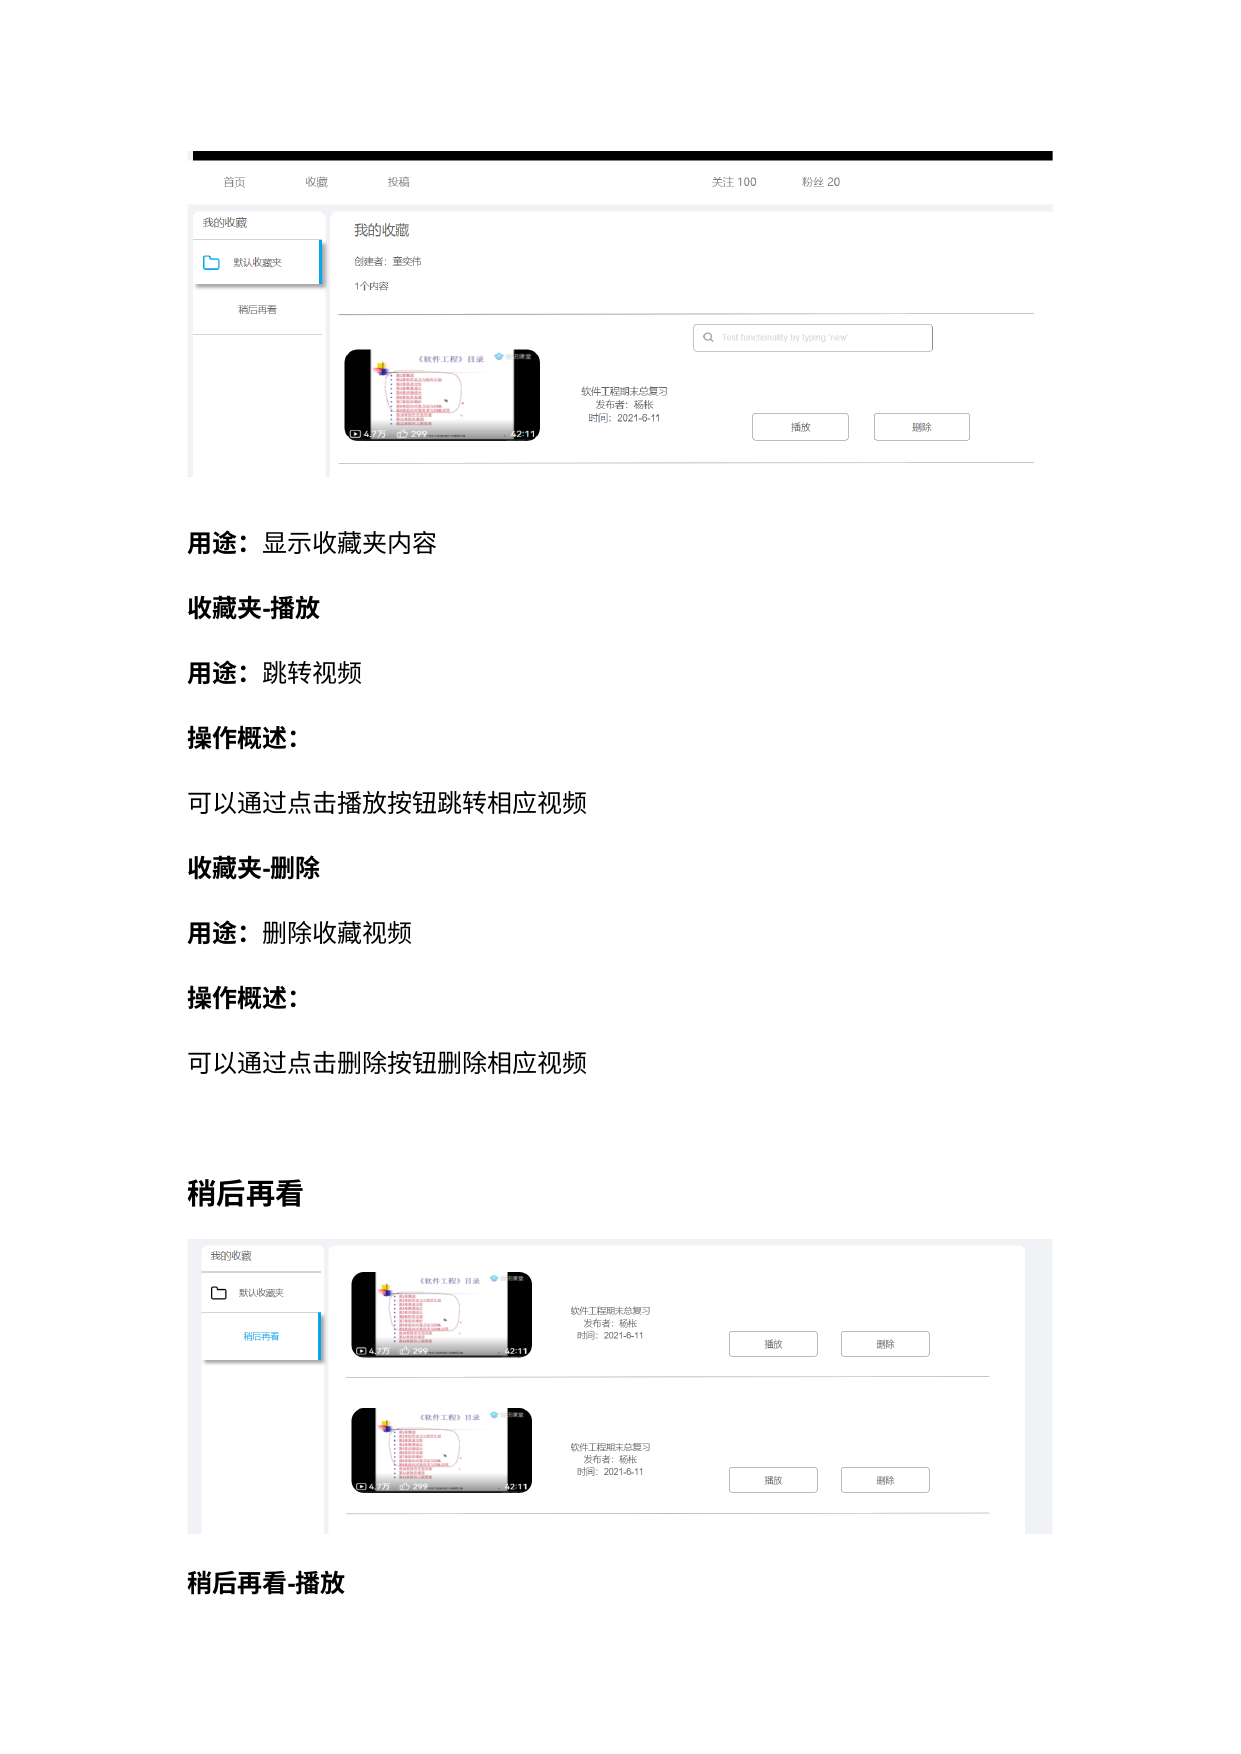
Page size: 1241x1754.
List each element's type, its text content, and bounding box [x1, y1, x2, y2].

text 用途：显示收藏夹内容 [187, 509, 1053, 574]
text 可以通过点击删除按钮删除相应视频 [187, 1029, 1053, 1094]
text 可以通过点击播放按钮跳转相应视频 [187, 769, 1053, 834]
text 用途：删除收藏视频 [187, 899, 1053, 964]
text 操作概述： [187, 964, 1053, 1029]
text 收藏夹-删除 [187, 834, 1053, 899]
picture [187, 1224, 1053, 1534]
text 收藏夹-播放 [187, 574, 1053, 639]
text 稍后再看-播放 [187, 1549, 1053, 1614]
text 稍后再看 [187, 1159, 1053, 1224]
picture [187, 151, 1053, 477]
text 操作概述： [187, 704, 1053, 769]
text 用途：跳转视频 [187, 639, 1053, 704]
